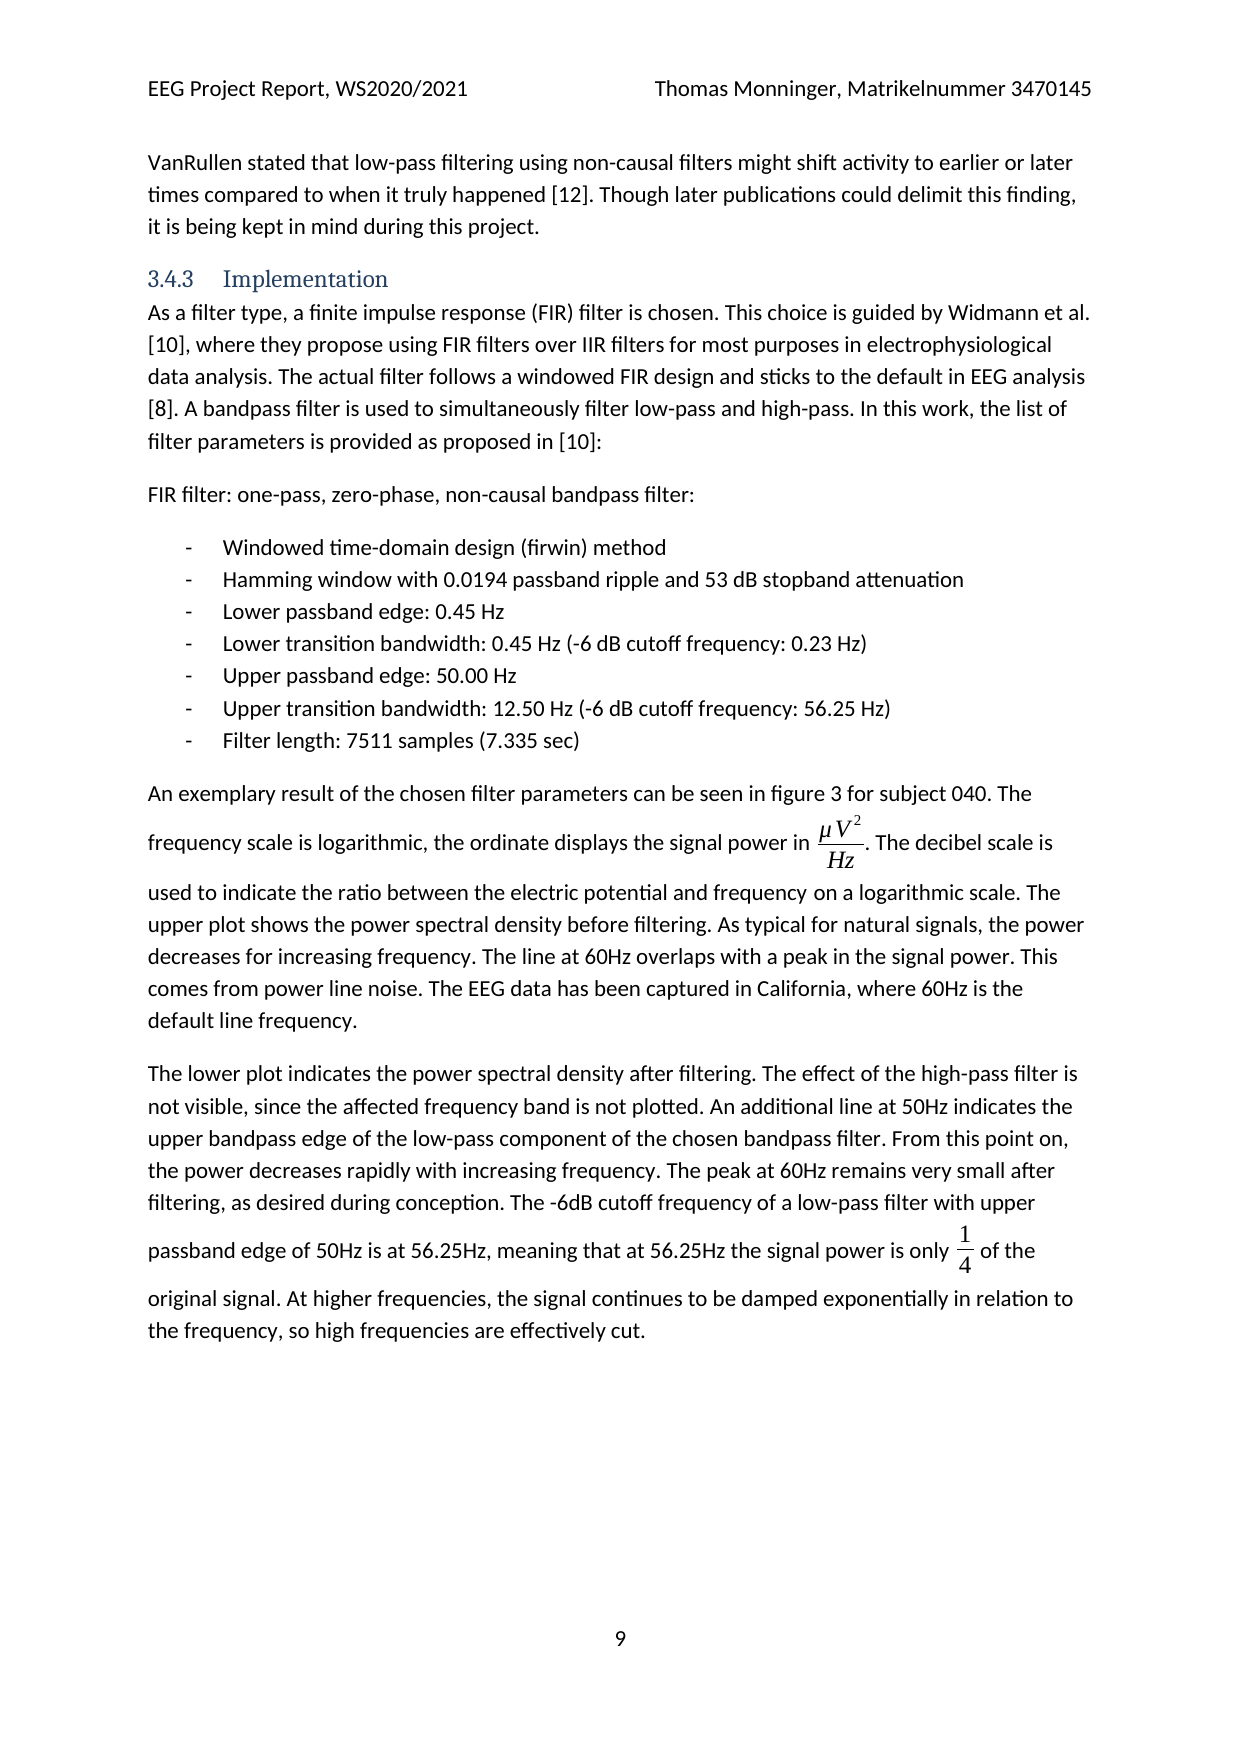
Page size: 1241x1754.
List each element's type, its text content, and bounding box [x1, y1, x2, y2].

list Windowed time-domain design (firwin) method [185, 533, 1093, 561]
list Filter length: 7511 samples (7.335 sec) [185, 726, 1093, 754]
text An exemplary result of the chosen filter parameters can be seen in figure 3 for subject 040. The frequency scale is logarithmic, the ordinate displays the signal power in . The decibel scale is used to indicate the ratio between the electric potential and frequency on a logarithmic scale. The upper plot shows the power spectral density before filtering. As typical for natural signals, the power decreases for increasing frequency. The line at 60Hz overlaps with a peak in the signal power. This comes from power line noise. The EEG data has been captured in California, where 60Hz is the default line frequency. [148, 779, 1093, 1034]
list Lower transition bandwidth: 0.45 Hz (-6 dB cutoff frequency: 0.23 Hz) [185, 629, 1093, 657]
subtitle Implementation [148, 265, 1093, 294]
list Upper passband edge: 50.00 Hz [185, 662, 1093, 689]
text VanRullen stated that low-pass filtering using non-causal filters might shift activity to earlier or later times compared to when it truly happened [12]. Though later publications could delimit this finding, it is being kept in mind during this project. [148, 148, 1093, 240]
text The lower plot indicates the power spectral density after filtering. The effect of the high-pass filter is not visible, since the affected frequency band is not plotted. An additional line at 50Hz indicates the upper bandpass edge of the low-pass component of the chosen bandpass filter. From this point on, the power decreases rapidly with increasing frequency. The peak at 60Hz remains very small after filtering, as desired during conception. The -6dB cutoff frequency of a low-pass filter with upper passband edge of 50Hz is at 56.25Hz, meaning that at 56.25Hz the signal power is only of the original signal. At higher frequencies, the signal continues to be damped exponentially in relation to the frequency, so high frequencies are effectively cut. [148, 1059, 1093, 1344]
list Upper transition bandwidth: 12.50 Hz (-6 dB cutoff frequency: 56.25 Hz) [185, 694, 1093, 722]
text FIR filter: one-pass, zero-phase, non-causal bandpass filter: [148, 480, 1093, 508]
text As a filter type, a finite impulse response (FIR) filter is chosen. This choice is guided by Widmann et al. [10], where they propose using FIR filters over IIR filters for most purposes in electrophysiological data analysis. The actual filter follows a windowed FIR design and sticks to the default in EEG analysis [8]. A bandpass filter is used to simultaneously filter low-pass and high-pass. In this work, the list of filter parameters is provided as proposed in [10]: [148, 298, 1093, 455]
list Hamming window with 0.0194 passband ripple and 53 dB stopband attenuation [185, 565, 1093, 593]
list Lower passband edge: 0.45 Hz [185, 597, 1093, 625]
